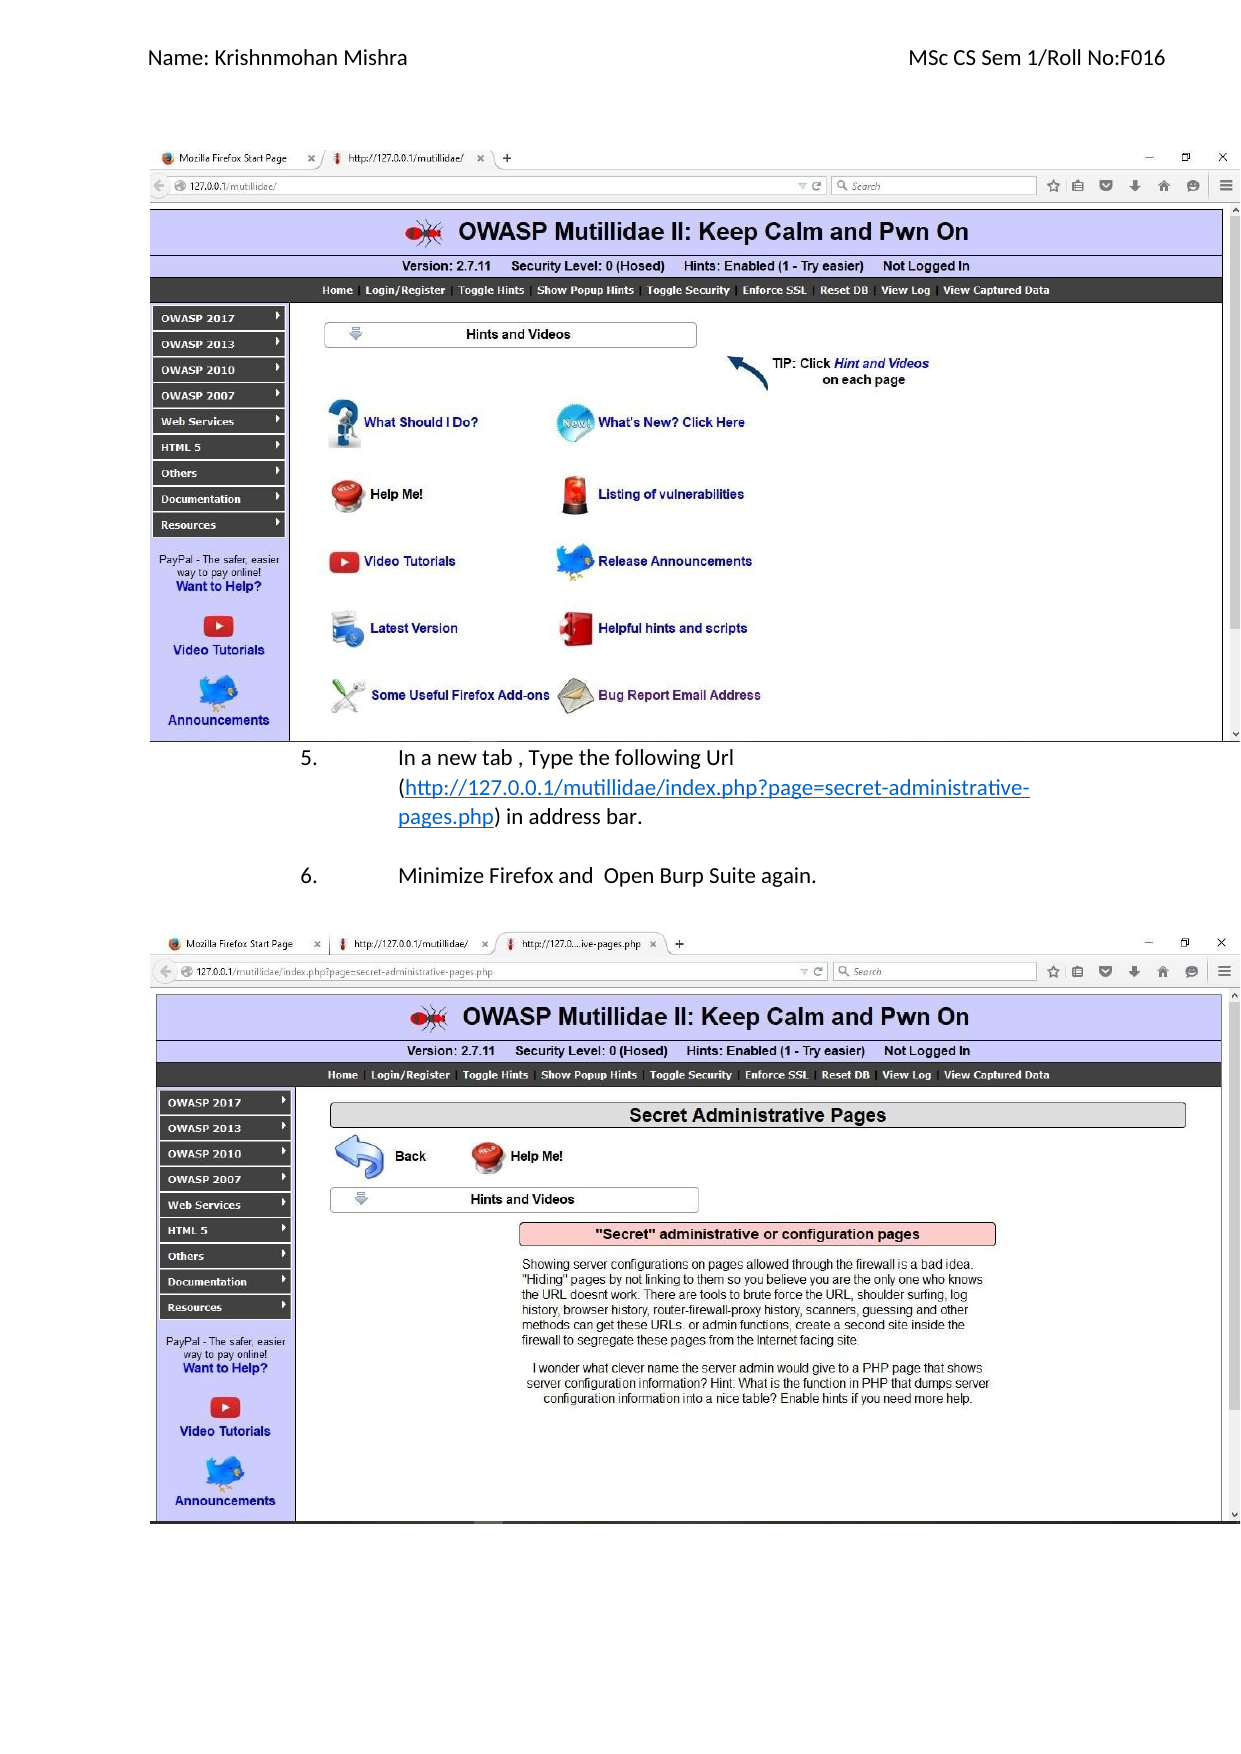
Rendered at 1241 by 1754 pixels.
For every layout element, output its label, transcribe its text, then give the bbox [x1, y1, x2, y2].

list Minimize Firefox and Open Burp Suite again. [300, 861, 1098, 889]
list In a new tab , Type the following Url (http://127.0.0.1/mutillidae/index.php?page=secret-administrative-pages.php) in address bar. [300, 742, 1098, 831]
picture [150, 150, 1241, 742]
picture [150, 931, 1241, 1524]
